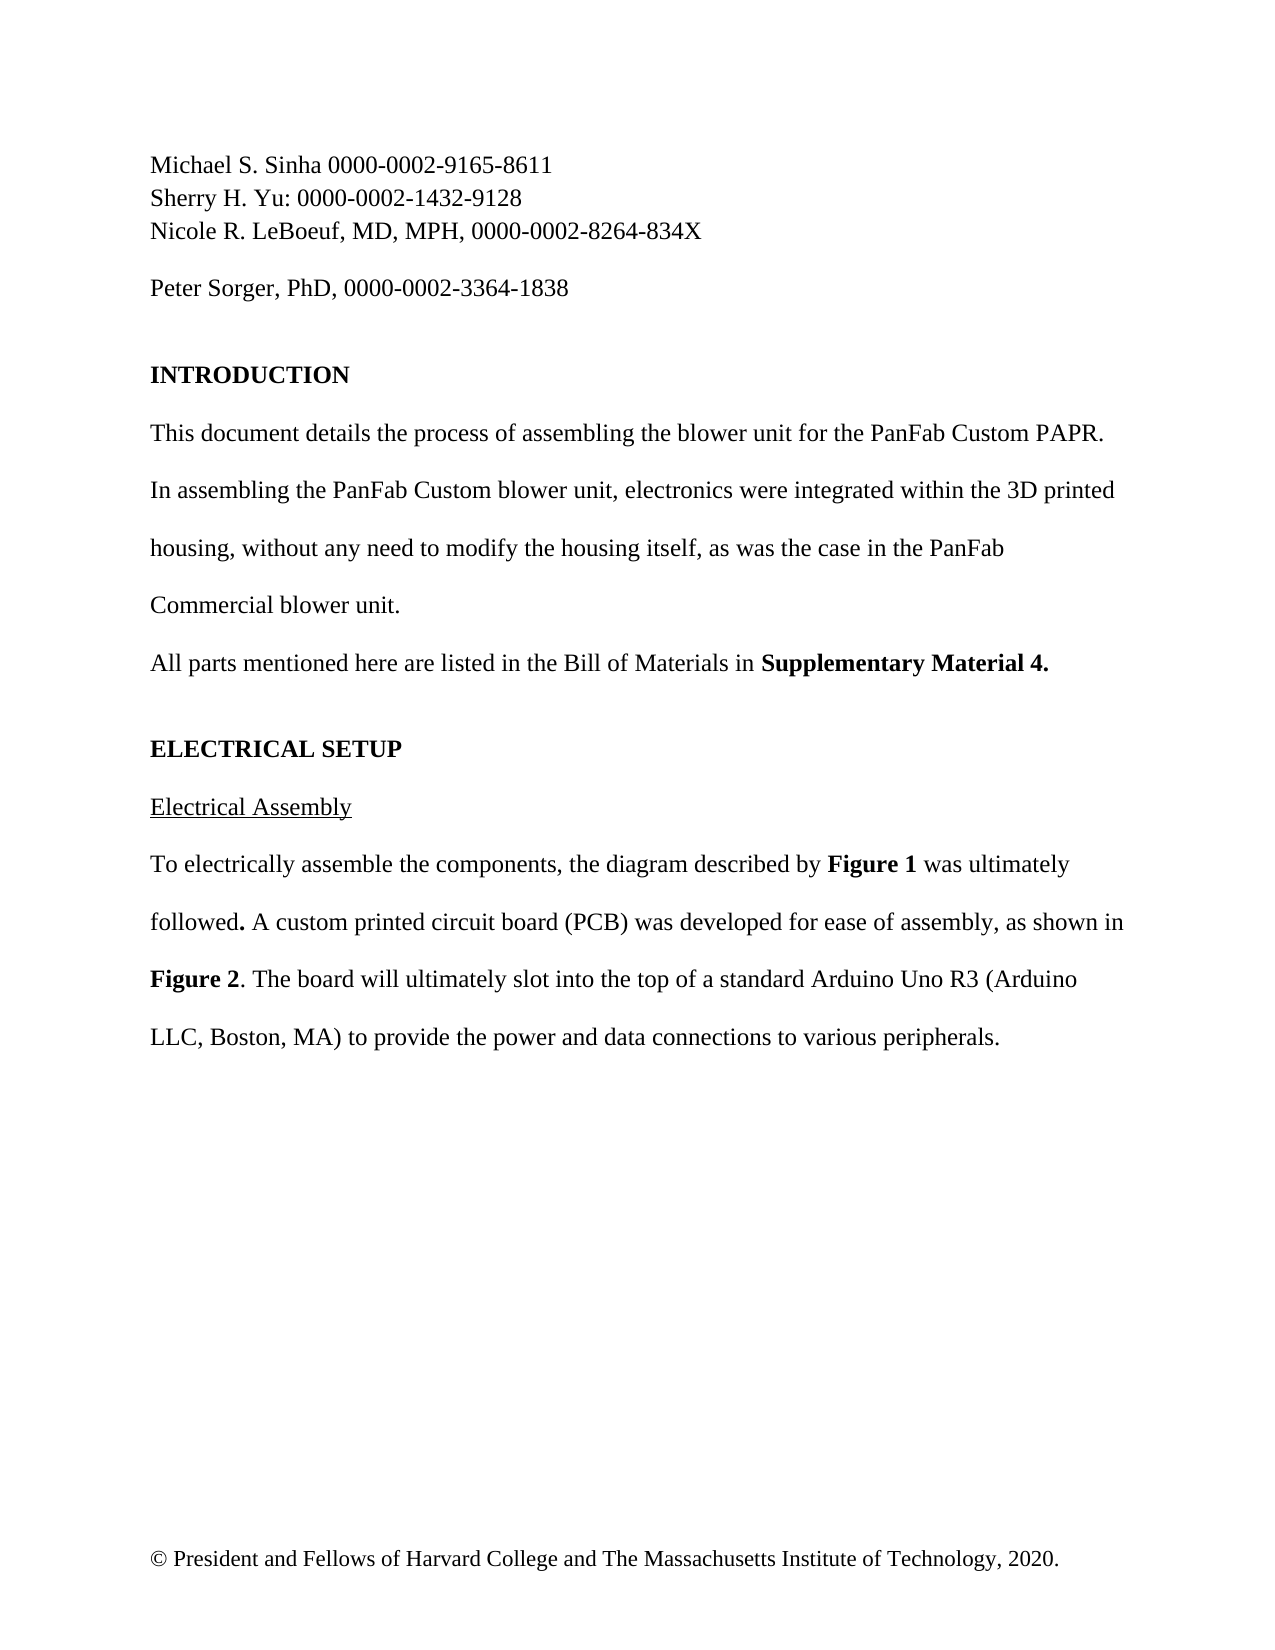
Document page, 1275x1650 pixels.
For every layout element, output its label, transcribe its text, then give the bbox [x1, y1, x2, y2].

text Peter Sorger, PhD, 0000-0002-3364-1838 [150, 273, 1125, 302]
text Nicole R. LeBoeuf, MD, MPH, 0000-0002-8264-834X [150, 216, 1125, 245]
text Michael S. Sinha 0000-0002-9165-8611 [150, 150, 1125, 179]
text All parts mentioned here are listed in the Bill of Materials in Supplementary Material 4. [150, 648, 1125, 676]
text ELECTRICAL SETUP [150, 734, 1125, 763]
text INTRODUCTION [150, 360, 1125, 389]
text Sherry H. Yu: 0000-0002-1432-9128 [150, 183, 1125, 212]
text To electrically assemble the components, the diagram described by Figure 1 was ultimately followed. A custom printed circuit board (PCB) was developed for ease of assembly, as shown in Figure 2. The board will ultimately slot into the top of a standard Arduino Uno R3 (Arduino LLC, Boston, MA) to provide the power and data connections to various peripherals. [150, 849, 1125, 1051]
text This document details the process of assembling the blower unit for the PanFab Custom PAPR. In assembling the PanFab Custom blower unit, electronics were integrated within the 3D printed housing, without any need to modify the housing itself, as was the case in the PanFab Commercial blower unit. [150, 418, 1125, 619]
text Electrical Assembly [150, 792, 1125, 821]
